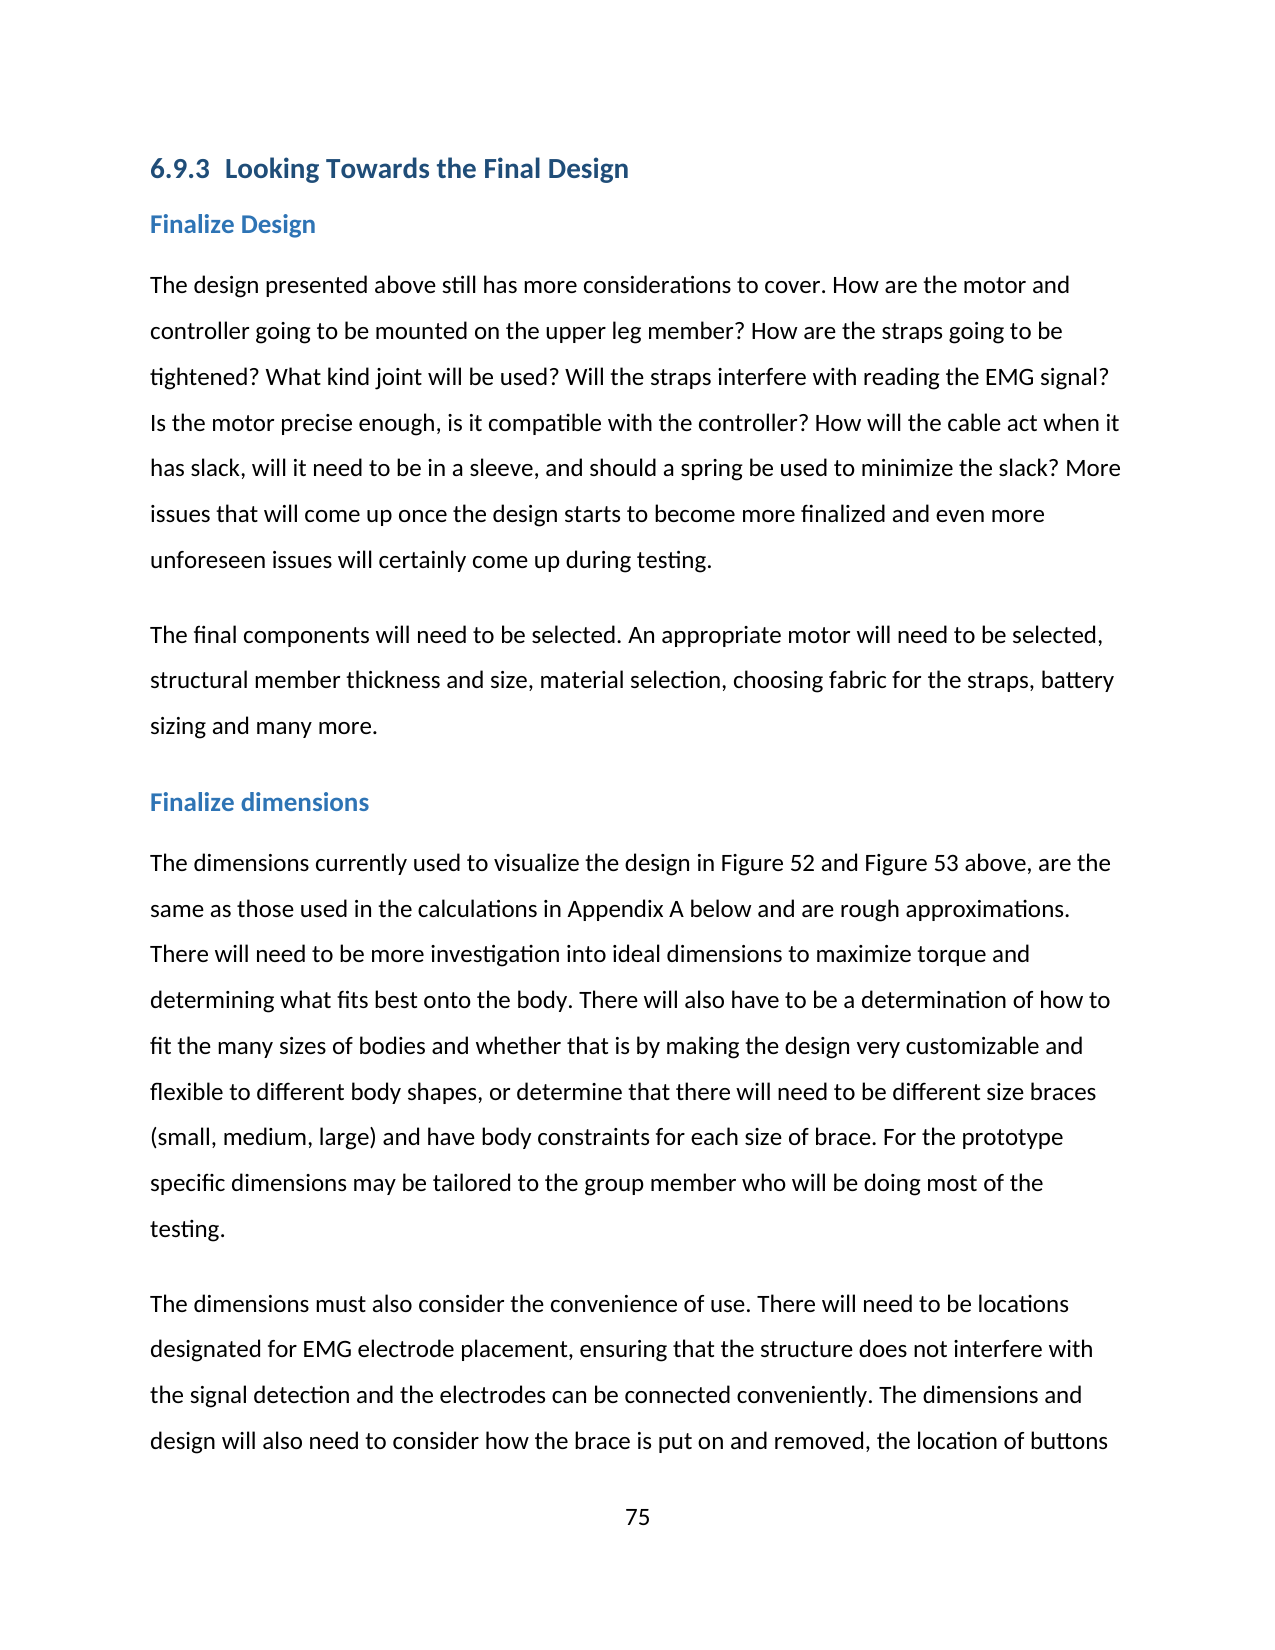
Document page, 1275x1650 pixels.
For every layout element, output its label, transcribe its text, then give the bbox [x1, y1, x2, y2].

text The dimensions currently used to visualize the design in Figure 52 and Figure 53 above, are the same as those used in the calculations in Appendix A below and are rough approximations. There will need to be more investigation into ideal dimensions to maximize torque and determining what fits best onto the body. There will also have to be a determination of how to fit the many sizes of bodies and whether that is by making the design very customizable and flexible to different body shapes, or determine that there will need to be different size braces (small, medium, large) and have body constraints for each size of brace. For the prototype specific dimensions may be tailored to the group member who will be doing most of the testing. [150, 847, 1125, 1243]
subtitle Finalize dimensions [150, 785, 1125, 818]
subtitle Finalize Design [150, 208, 1125, 241]
text The final components will need to be selected. An appropriate motor will need to be selected, structural member thickness and size, material selection, choosing fabric for the straps, battery sizing and many more. [150, 619, 1125, 741]
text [150, 1288, 1125, 1456]
subtitle Looking Towards the Final Design [150, 150, 1125, 186]
text The design presented above still has more considerations to cover. How are the motor and controller going to be mounted on the upper leg member? How are the straps going to be tightened? What kind joint will be used? Will the straps interfere with reading the EMG signal? Is the motor precise enough, is it compatible with the controller? How will the cable act when it has slack, will it need to be in a sleeve, and should a spring be used to minimize the slack? More issues that will come up once the design starts to become more finalized and even more unforeseen issues will certainly come up during testing. [150, 269, 1125, 574]
